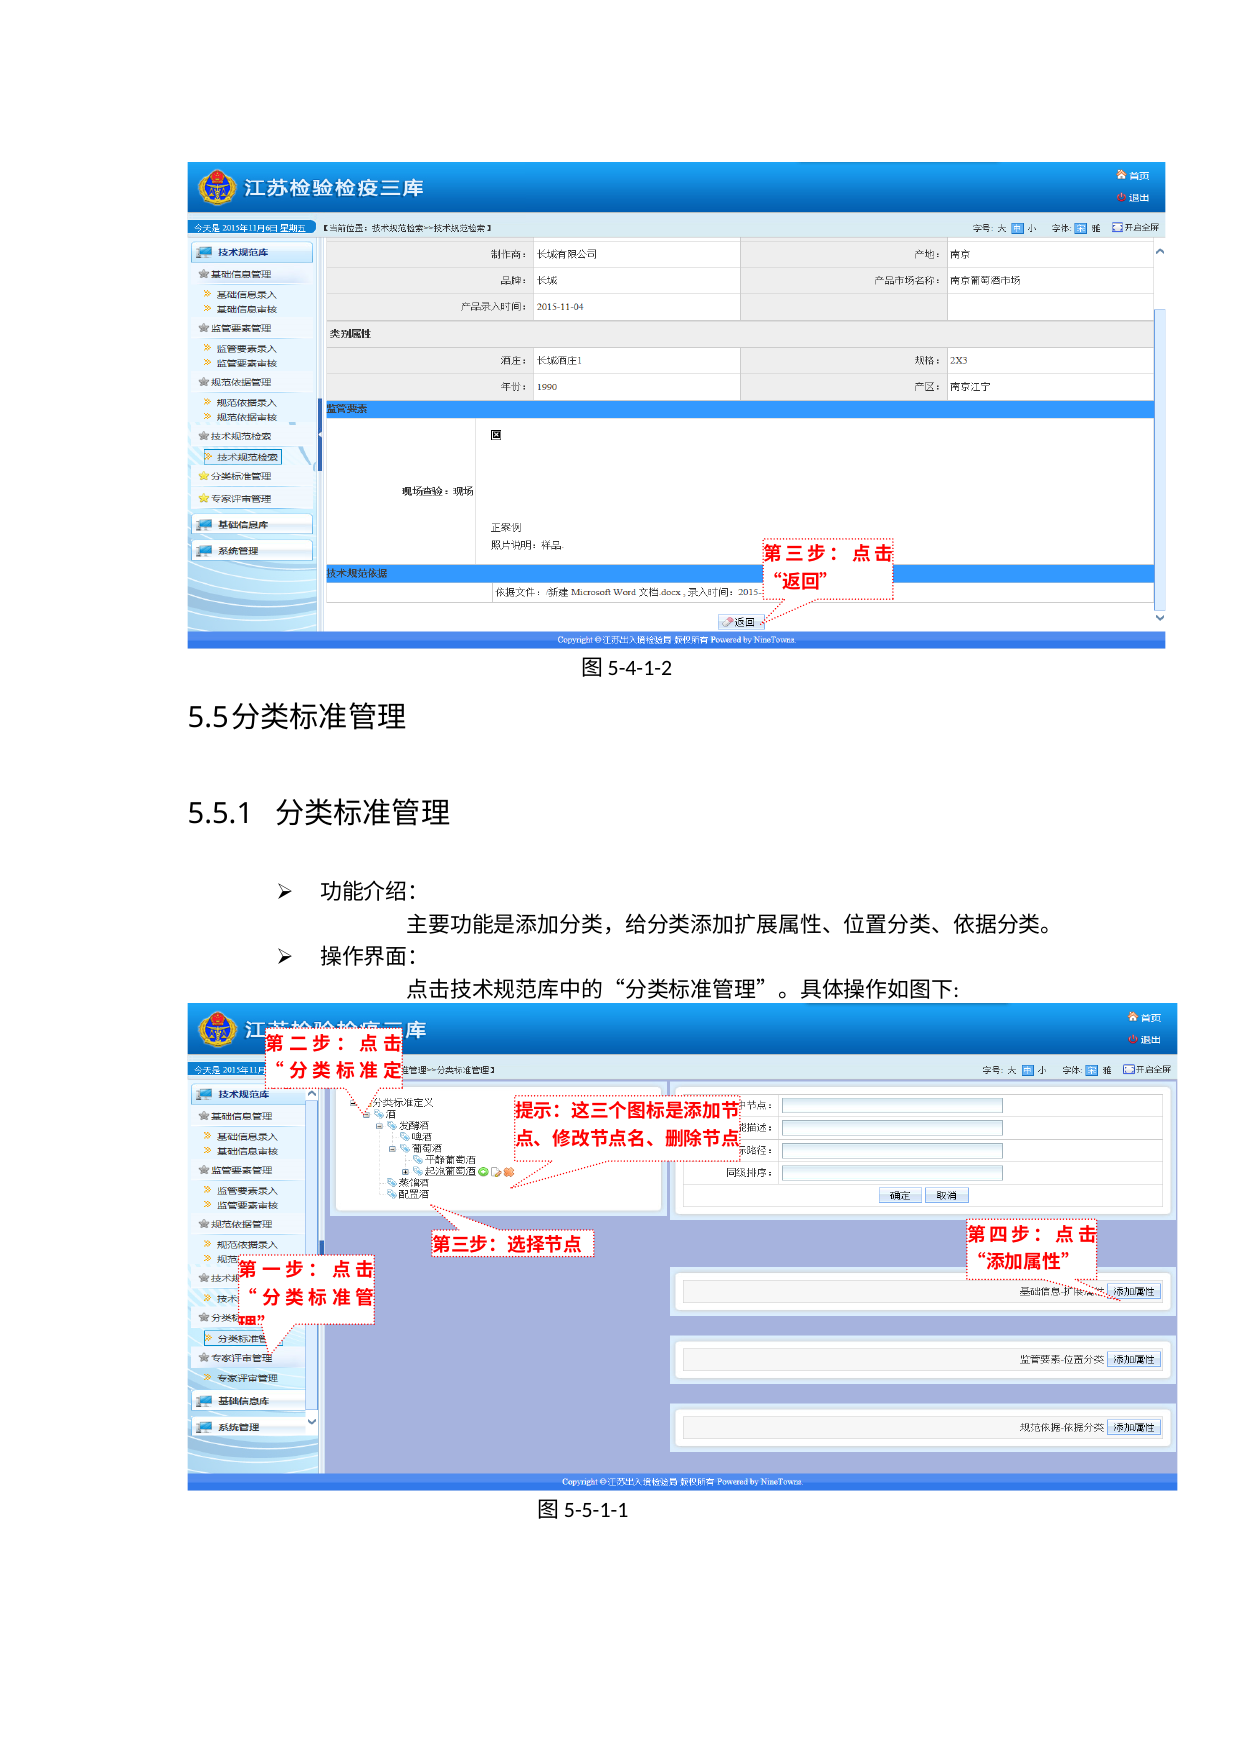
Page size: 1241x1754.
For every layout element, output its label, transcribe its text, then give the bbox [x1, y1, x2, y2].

list 功能介绍： [276, 874, 1053, 906]
picture [187, 1003, 1178, 1491]
text 主要功能是添加分类，给分类添加扩展属性、位置分类、依据分类。 [406, 906, 1053, 939]
list 操作界面： [276, 939, 1053, 971]
text 分类标准管理 [187, 682, 1031, 747]
text 分类标准管理 [187, 778, 1031, 843]
text 点击技术规范库中的“分类标准管理”。具体操作如图下: [362, 971, 1053, 1003]
text 图5-5-1-1 [187, 1491, 1053, 1524]
picture [187, 162, 1166, 649]
text 图5-4-1-2 [187, 649, 1053, 682]
